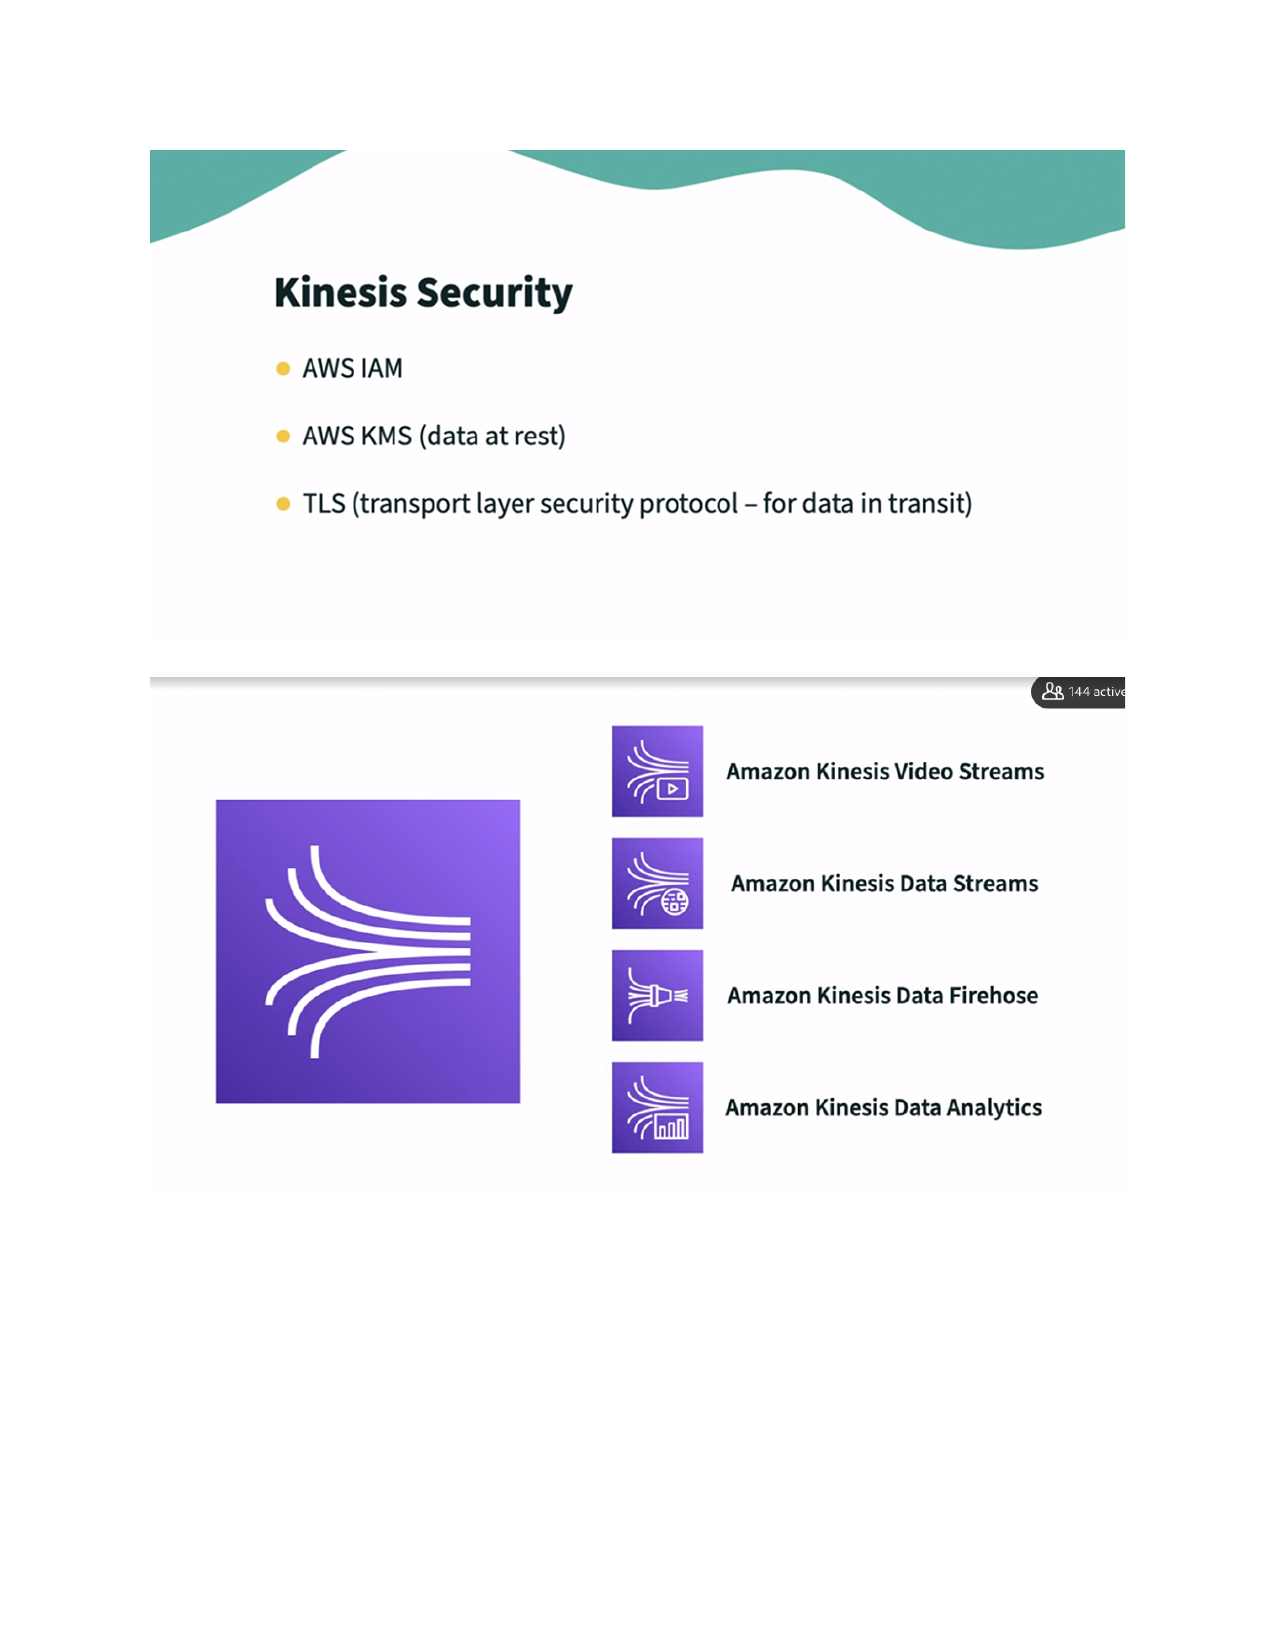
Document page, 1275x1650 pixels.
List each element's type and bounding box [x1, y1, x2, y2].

picture [150, 677, 1125, 1193]
picture [150, 150, 1125, 644]
